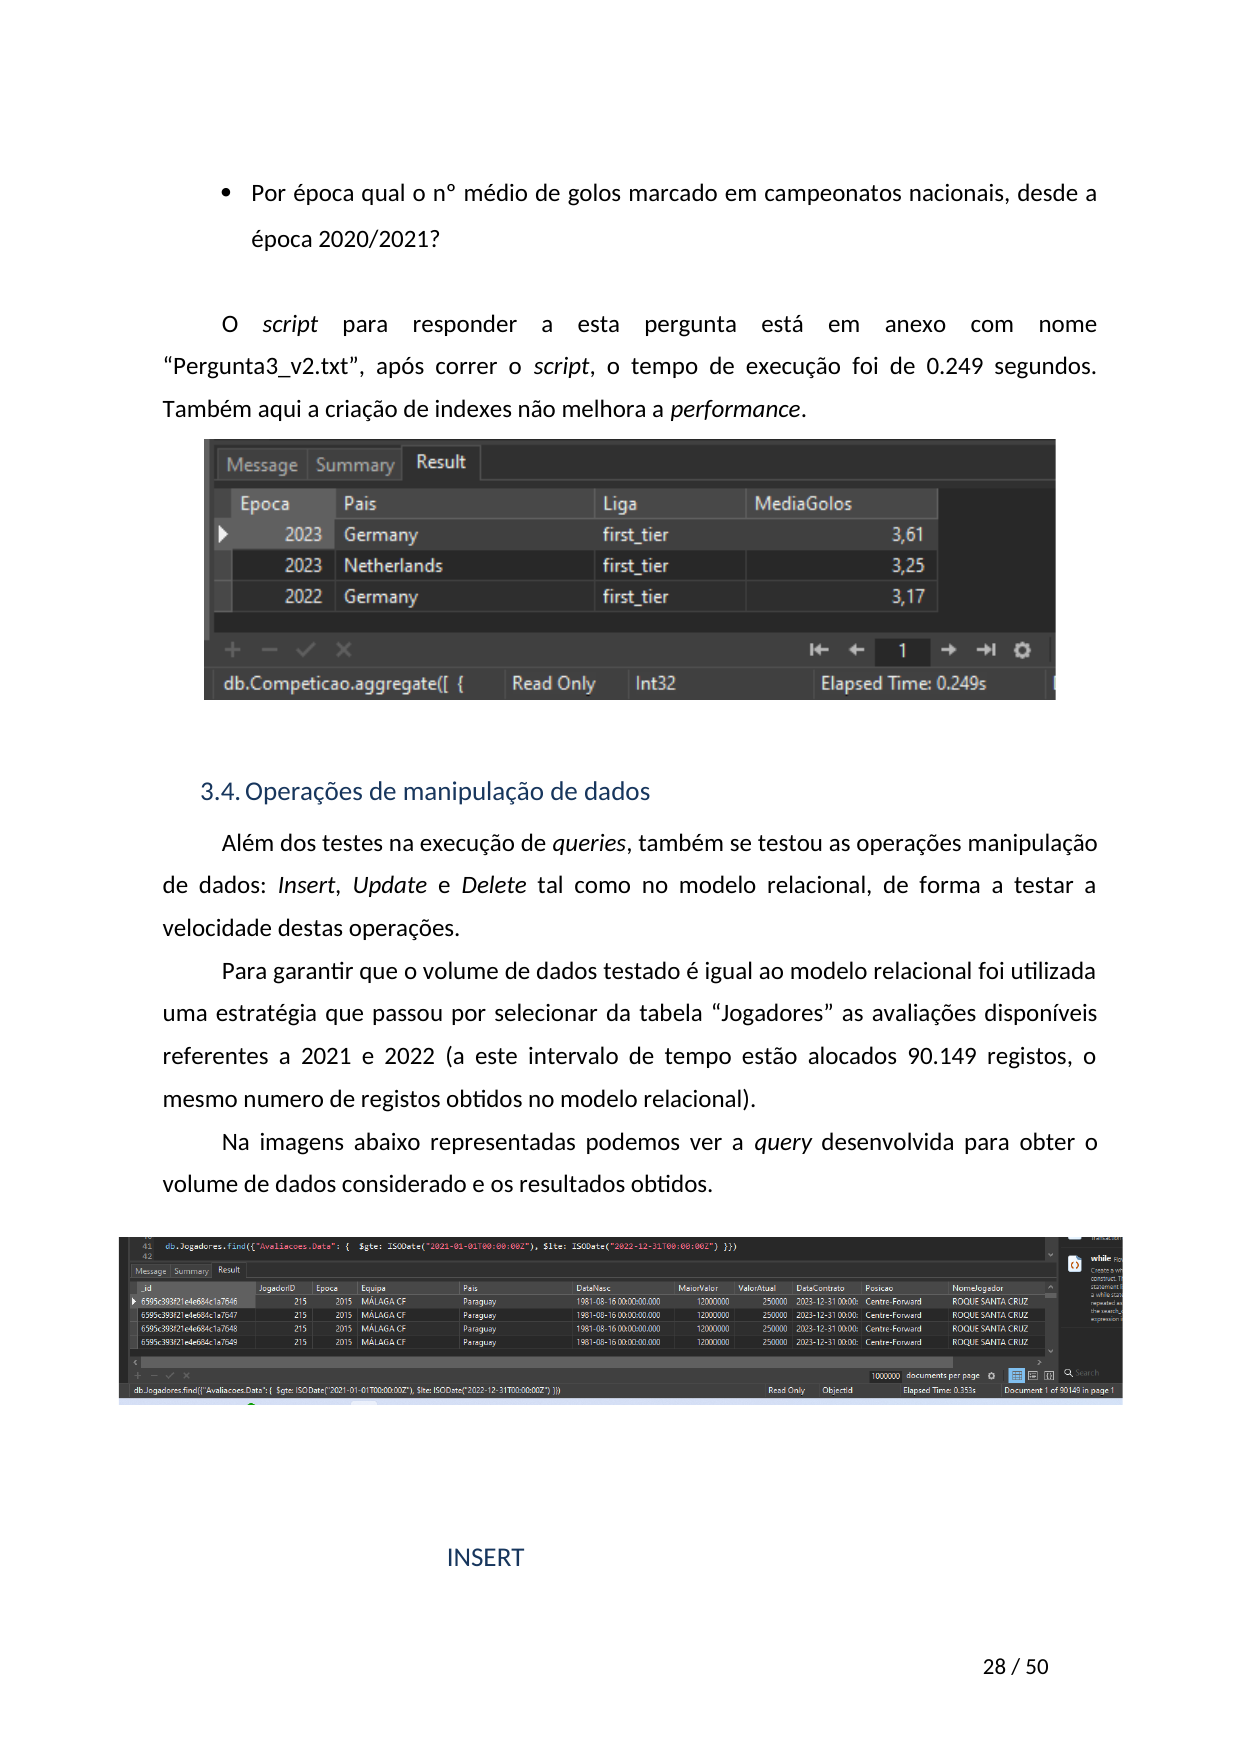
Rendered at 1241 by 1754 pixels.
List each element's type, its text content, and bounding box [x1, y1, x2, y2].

text Para garantir que o volume de dados testado é igual ao modelo relacional foi utilizada uma estratégia que passou por selecionar da tabela “Jogadores” as avaliações disponíveis referentes a 2021 e 2022 (a este intervalo de tempo estão alocados 90.149 registos, o mesmo numero de registos obtidos no modelo relacional). [162, 955, 1098, 1113]
text Além dos testes na execução de queries, também se testou as operações manipulação de dados: Insert, Update e Delete tal como no modelo relacional, de forma a testar a velocidade destas operações. [162, 827, 1098, 943]
text O script para responder a esta pergunta está em anexo com nome “Pergunta3_v2.txt”, após correr o script, o tempo de execução foi de 0.249 segundos. Também aqui a criação de indexes não melhora a performance. [162, 308, 1098, 424]
list Por época qual o nº médio de golos marcado em campeonatos nacionais, desde a época 2020/2021? [222, 177, 1098, 253]
subtitle INSERT [447, 1540, 1098, 1573]
text Na imagens abaixo representadas podemos ver a query desenvolvida para obter o volume de dados considerado e os resultados obtidos. [162, 1126, 1098, 1199]
subtitle Operações de manipulação de dados [200, 774, 1098, 807]
picture [118, 1237, 1123, 1405]
picture [202, 439, 1056, 699]
